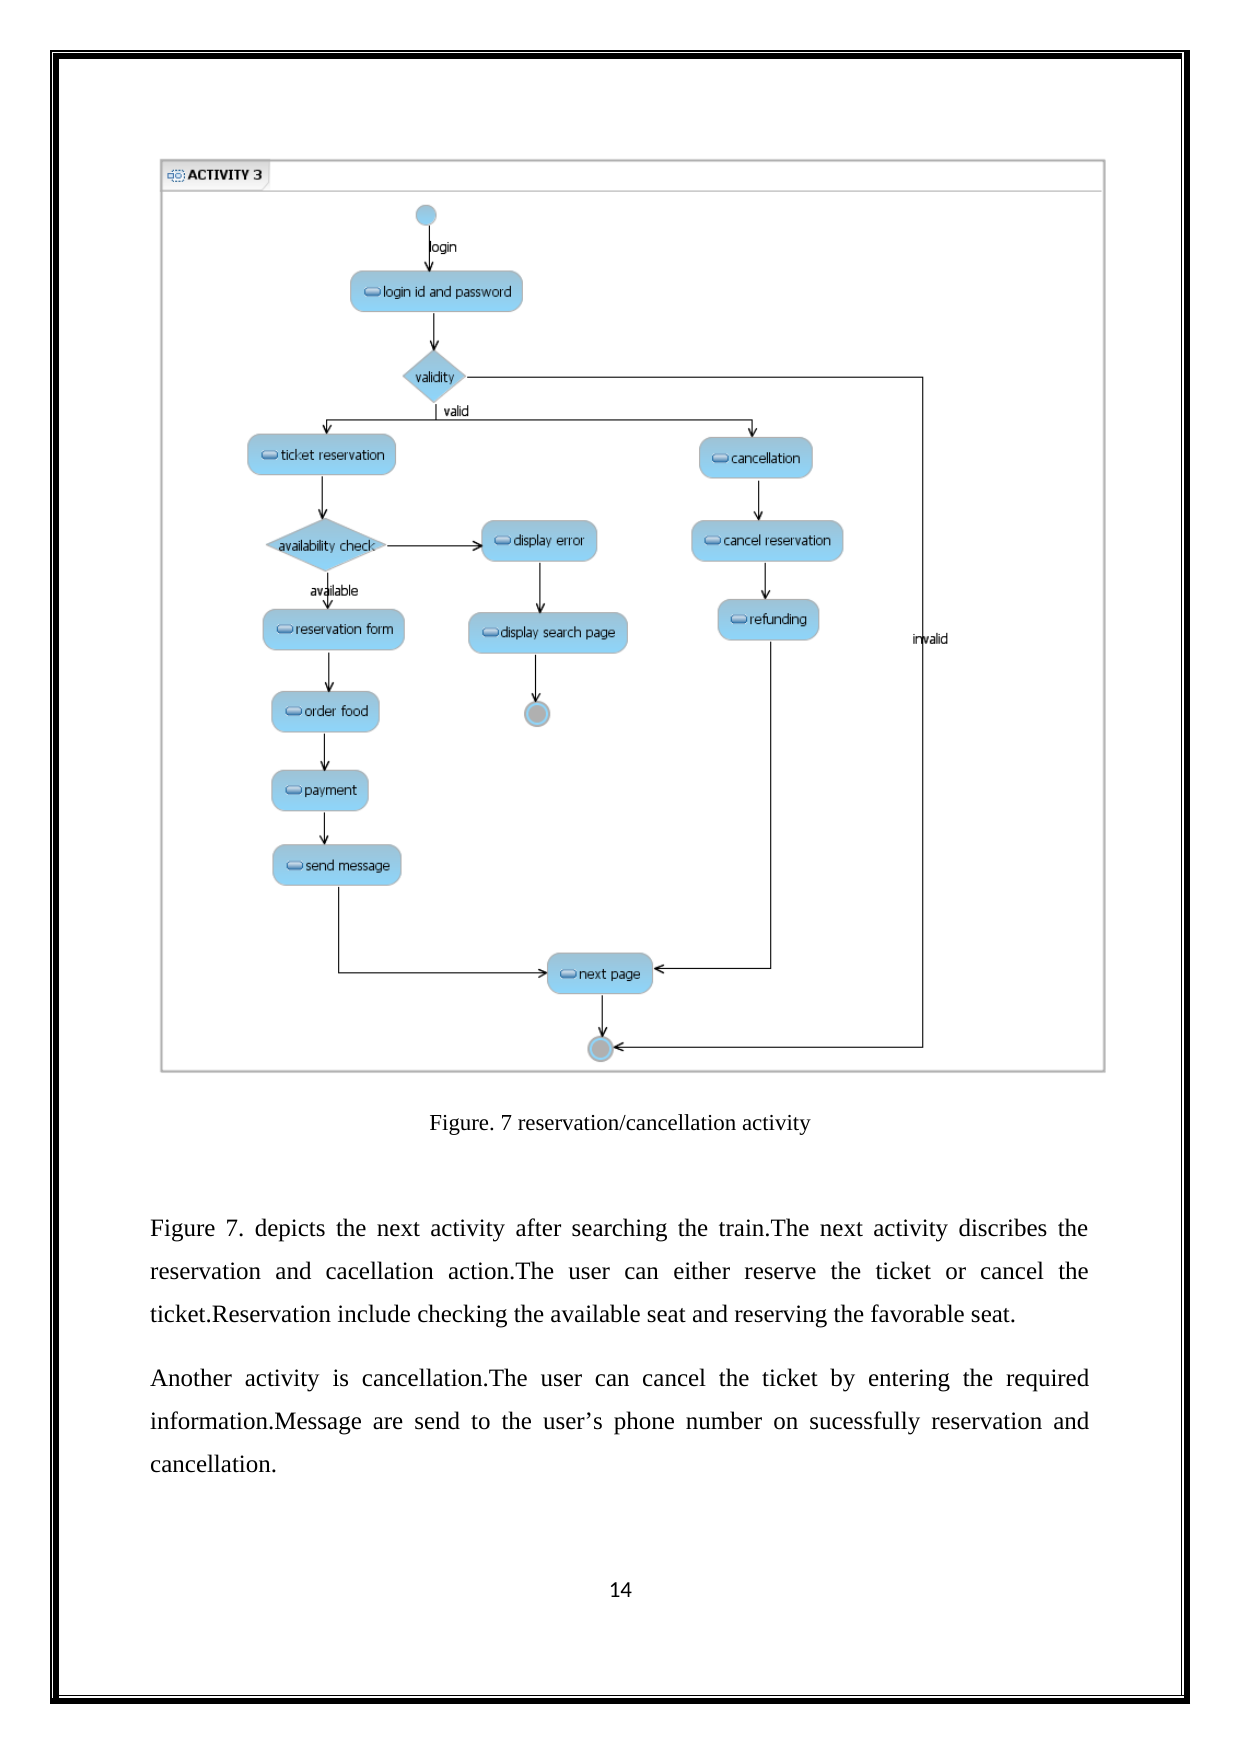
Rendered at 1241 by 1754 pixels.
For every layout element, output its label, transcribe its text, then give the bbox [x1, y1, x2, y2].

text Another activity is cancellation.The user can cancel the ticket by entering the required information.Message are send to the user’s phone number on sucessfully reservation and cancellation. [150, 1363, 1090, 1478]
text Figure 7. depicts the next activity after searching the train.The next activity discribes the reservation and cacellation action.The user can either reserve the ticket or cancel the ticket.Reservation include checking the available seat and reserving the favorable seat. [150, 1213, 1090, 1328]
text Figure. 7 reservation/cancellation activity [150, 1109, 1090, 1135]
